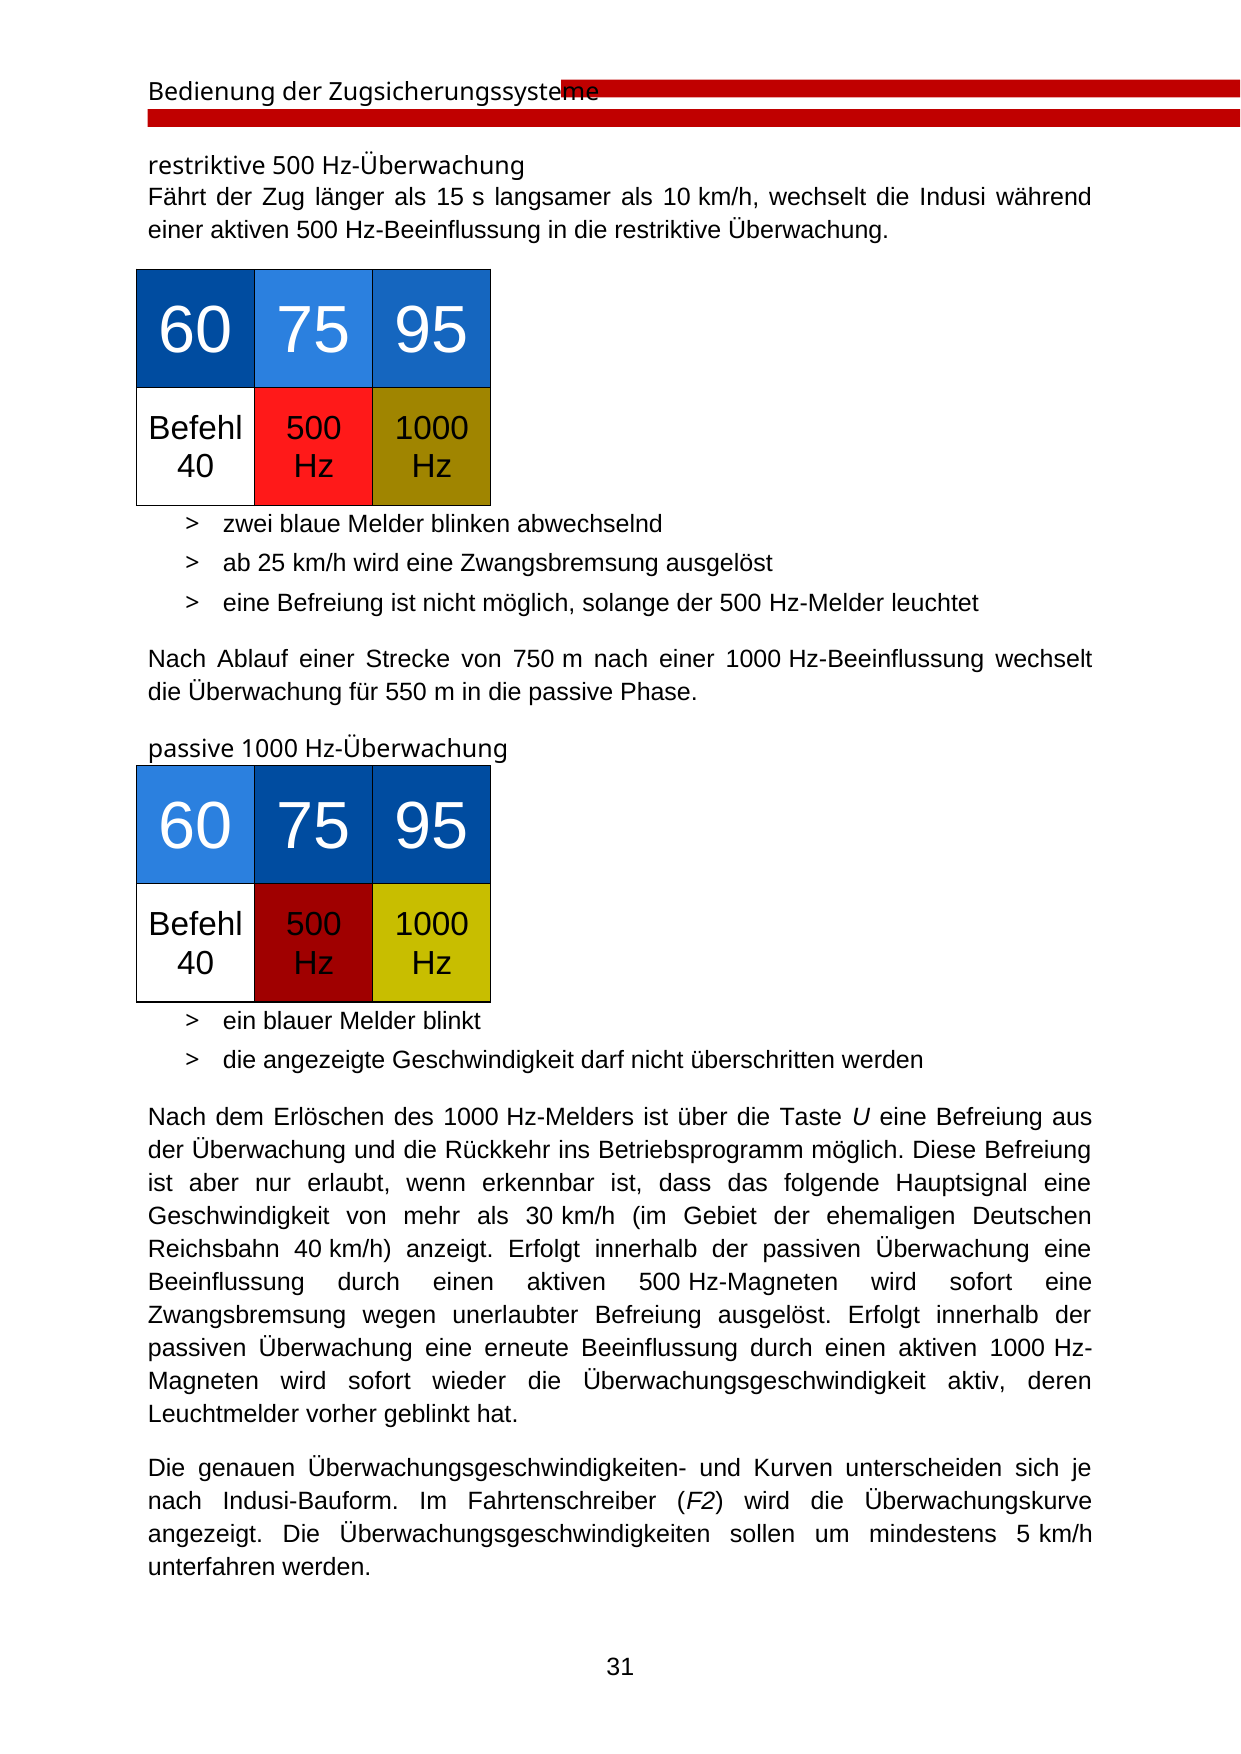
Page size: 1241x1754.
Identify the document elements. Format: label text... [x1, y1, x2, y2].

table_cell Befehl 40 [137, 884, 254, 1001]
list zwei blaue Melder blinken abwechselnd [185, 506, 1093, 540]
text Fährt der Zug länger als 15 s langsamer als 10 km/h, wechselt die Indusi während einer aktiven 500 Hz-Beeinflussung in die restriktive Überwachung. [148, 182, 1093, 243]
text passive 1000 Hz-Überwachung [148, 731, 1093, 765]
list eine Befreiung ist nicht möglich, solange der 500 Hz-Melder leuchtet [185, 584, 1093, 618]
text restriktive 500 Hz-Überwachung [148, 148, 1093, 182]
table_cell 500 Hz [255, 388, 372, 505]
list ab 25 km/h wird eine Zwangsbremsung ausgelöst [185, 545, 1093, 579]
table_header 95 [373, 270, 490, 387]
table_header 75 [255, 766, 372, 883]
table_header 95 [373, 766, 490, 883]
list ein blauer Melder blinkt [185, 1002, 1093, 1036]
table_cell 1000 Hz [373, 884, 490, 1001]
table_header 75 [255, 270, 372, 387]
text Die genauen Überwachungsgeschwindigkeiten- und Kurven unterscheiden sich je nach Indusi-Bauform. Im Fahrtenschreiber (F2) wird die Überwachungskurve angezeigt. Die Überwachungsgeschwindigkeiten sollen um mindestens 5 km/h unterfahren werden. [148, 1453, 1093, 1580]
text Nach Ablauf einer Strecke von 750 m nach einer 1000 Hz-Beeinflussung wechselt die Überwachung für 550 m in die passive Phase. [148, 644, 1093, 706]
table_header 60 [137, 270, 254, 387]
table_cell 1000 Hz [373, 388, 490, 505]
table_cell 500 Hz [255, 884, 372, 1001]
list die angezeigte Geschwindigkeit darf nicht überschritten werden [185, 1042, 1093, 1076]
text Nach dem Erlöschen des 1000 Hz-Melders ist über die Taste U eine Befreiung aus der Überwachung und die Rückkehr ins Betriebsprogramm möglich. Diese Befreiung ist aber nur erlaubt, wenn erkennbar ist, dass das folgende Hauptsignal eine Geschwindigkeit von mehr als 30 km/h (im Gebiet der ehemaligen Deutschen Reichsbahn 40 km/h) anzeigt. Erfolgt innerhalb der passiven Überwachung eine Beeinflussung durch einen aktiven 500 Hz-Magneten wird sofort eine Zwangsbremsung wegen unerlaubter Befreiung ausgelöst. Erfolgt innerhalb der passiven Überwachung eine erneute Beeinflussung durch einen aktiven 1000 Hz-Magneten wird sofort wieder die Überwachungsgeschwindigkeit aktiv, deren Leuchtmelder vorher geblinkt hat. [148, 1102, 1093, 1427]
table_cell Befehl 40 [137, 388, 254, 505]
table_header 60 [137, 766, 254, 883]
